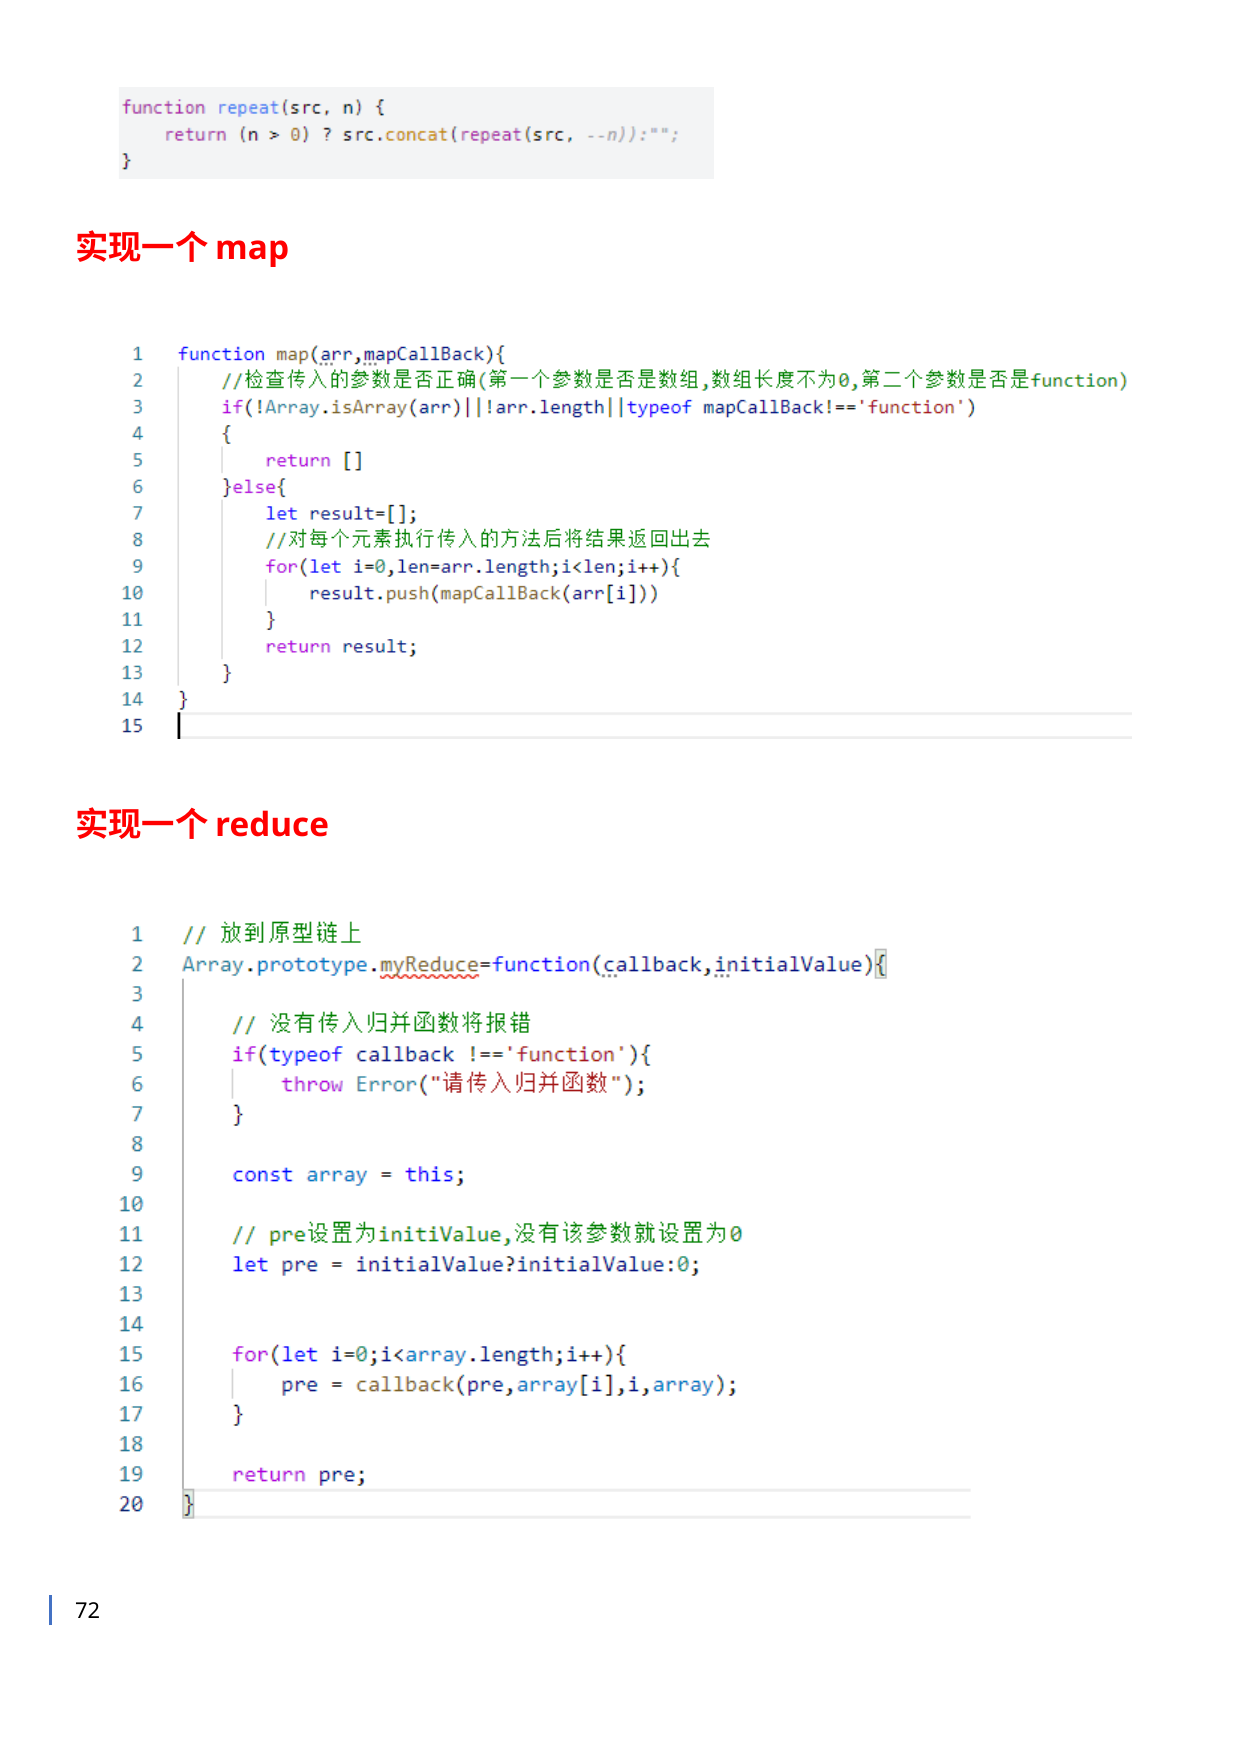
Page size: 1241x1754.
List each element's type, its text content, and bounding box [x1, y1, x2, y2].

picture [118, 916, 971, 1522]
picture [118, 87, 714, 179]
subtitle 实现一个map [75, 212, 1165, 277]
picture [118, 339, 1132, 739]
subtitle 实现一个reduce [75, 789, 1165, 854]
